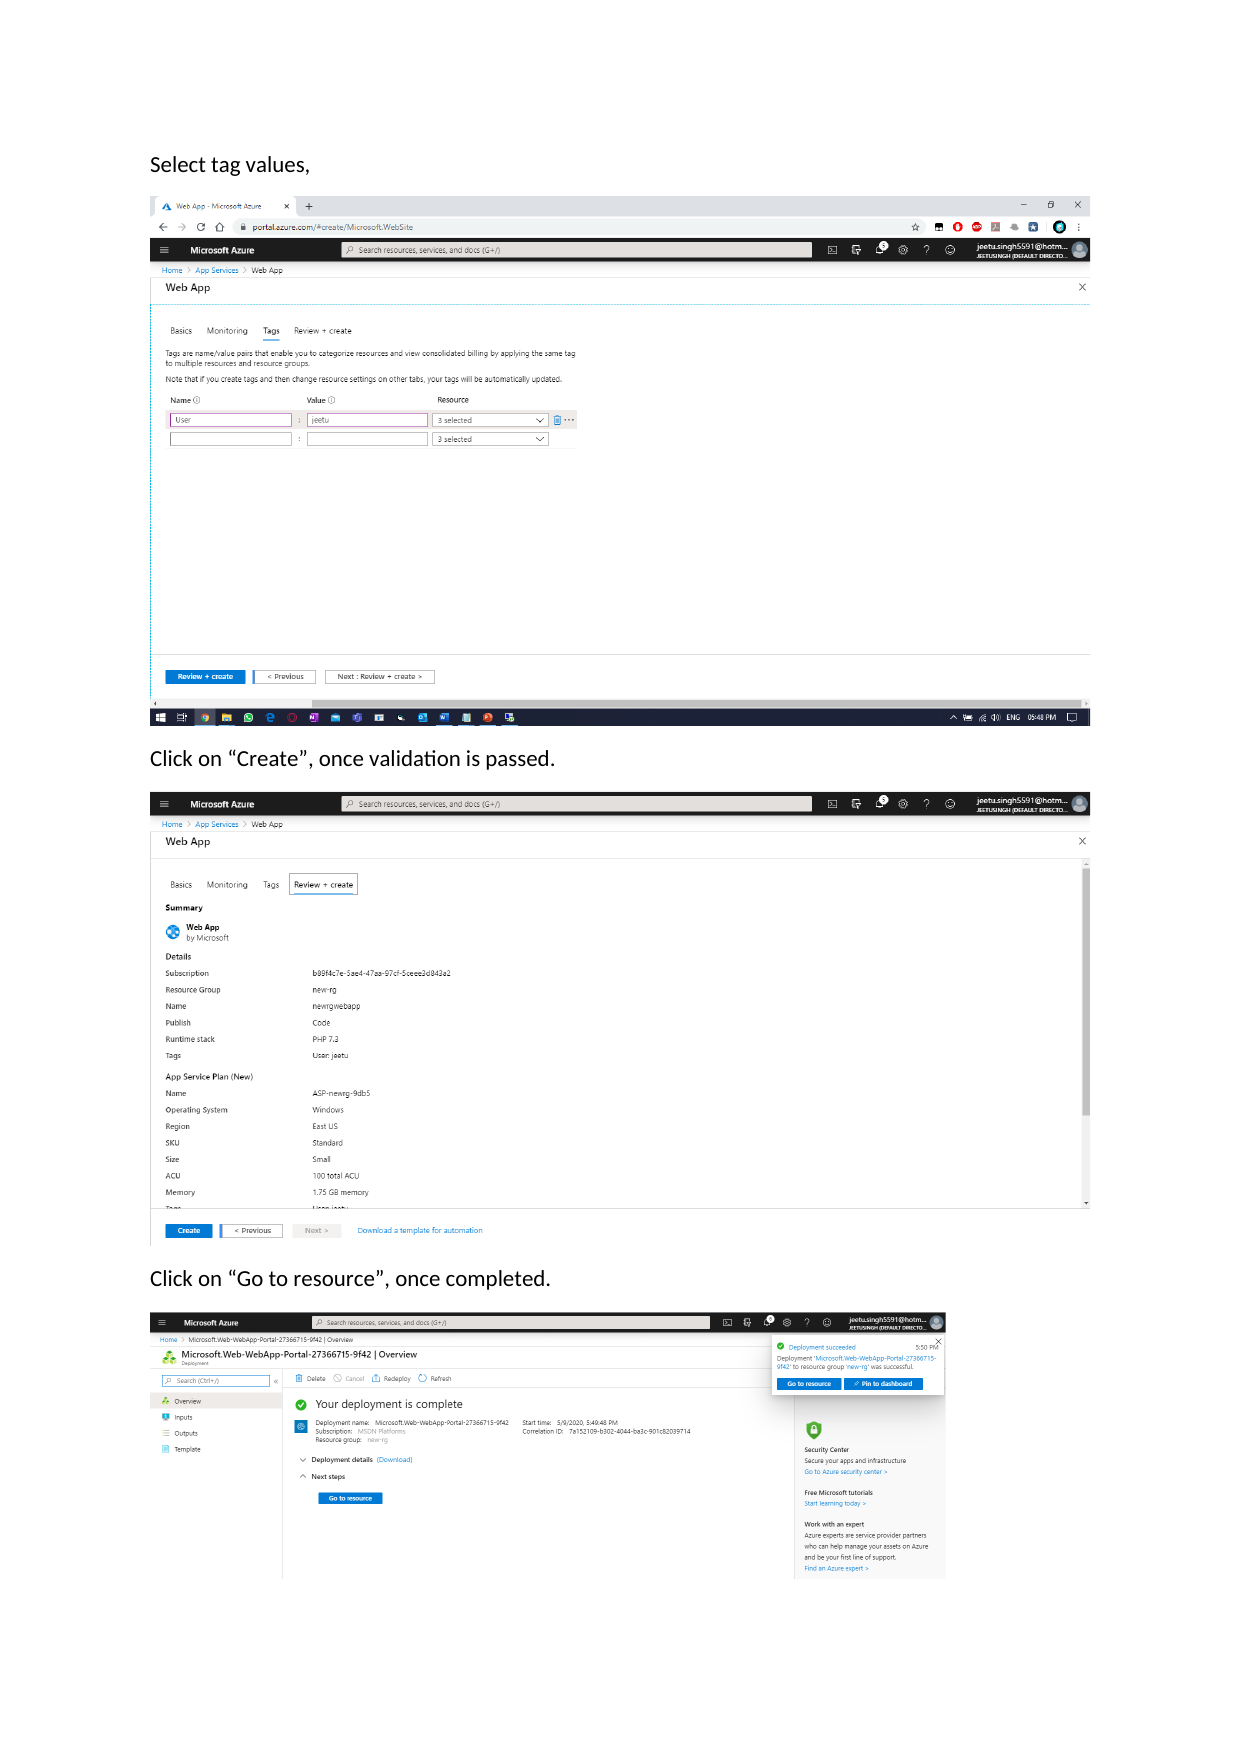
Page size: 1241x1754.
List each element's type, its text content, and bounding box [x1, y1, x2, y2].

picture [150, 1311, 946, 1579]
text Click on “Go to resource”, once completed. [150, 1264, 1090, 1292]
text Select tag values, [150, 150, 1090, 178]
picture [150, 791, 1091, 1246]
text Click on “Create”, once validation is passed. [150, 744, 1090, 773]
picture [150, 196, 1091, 726]
